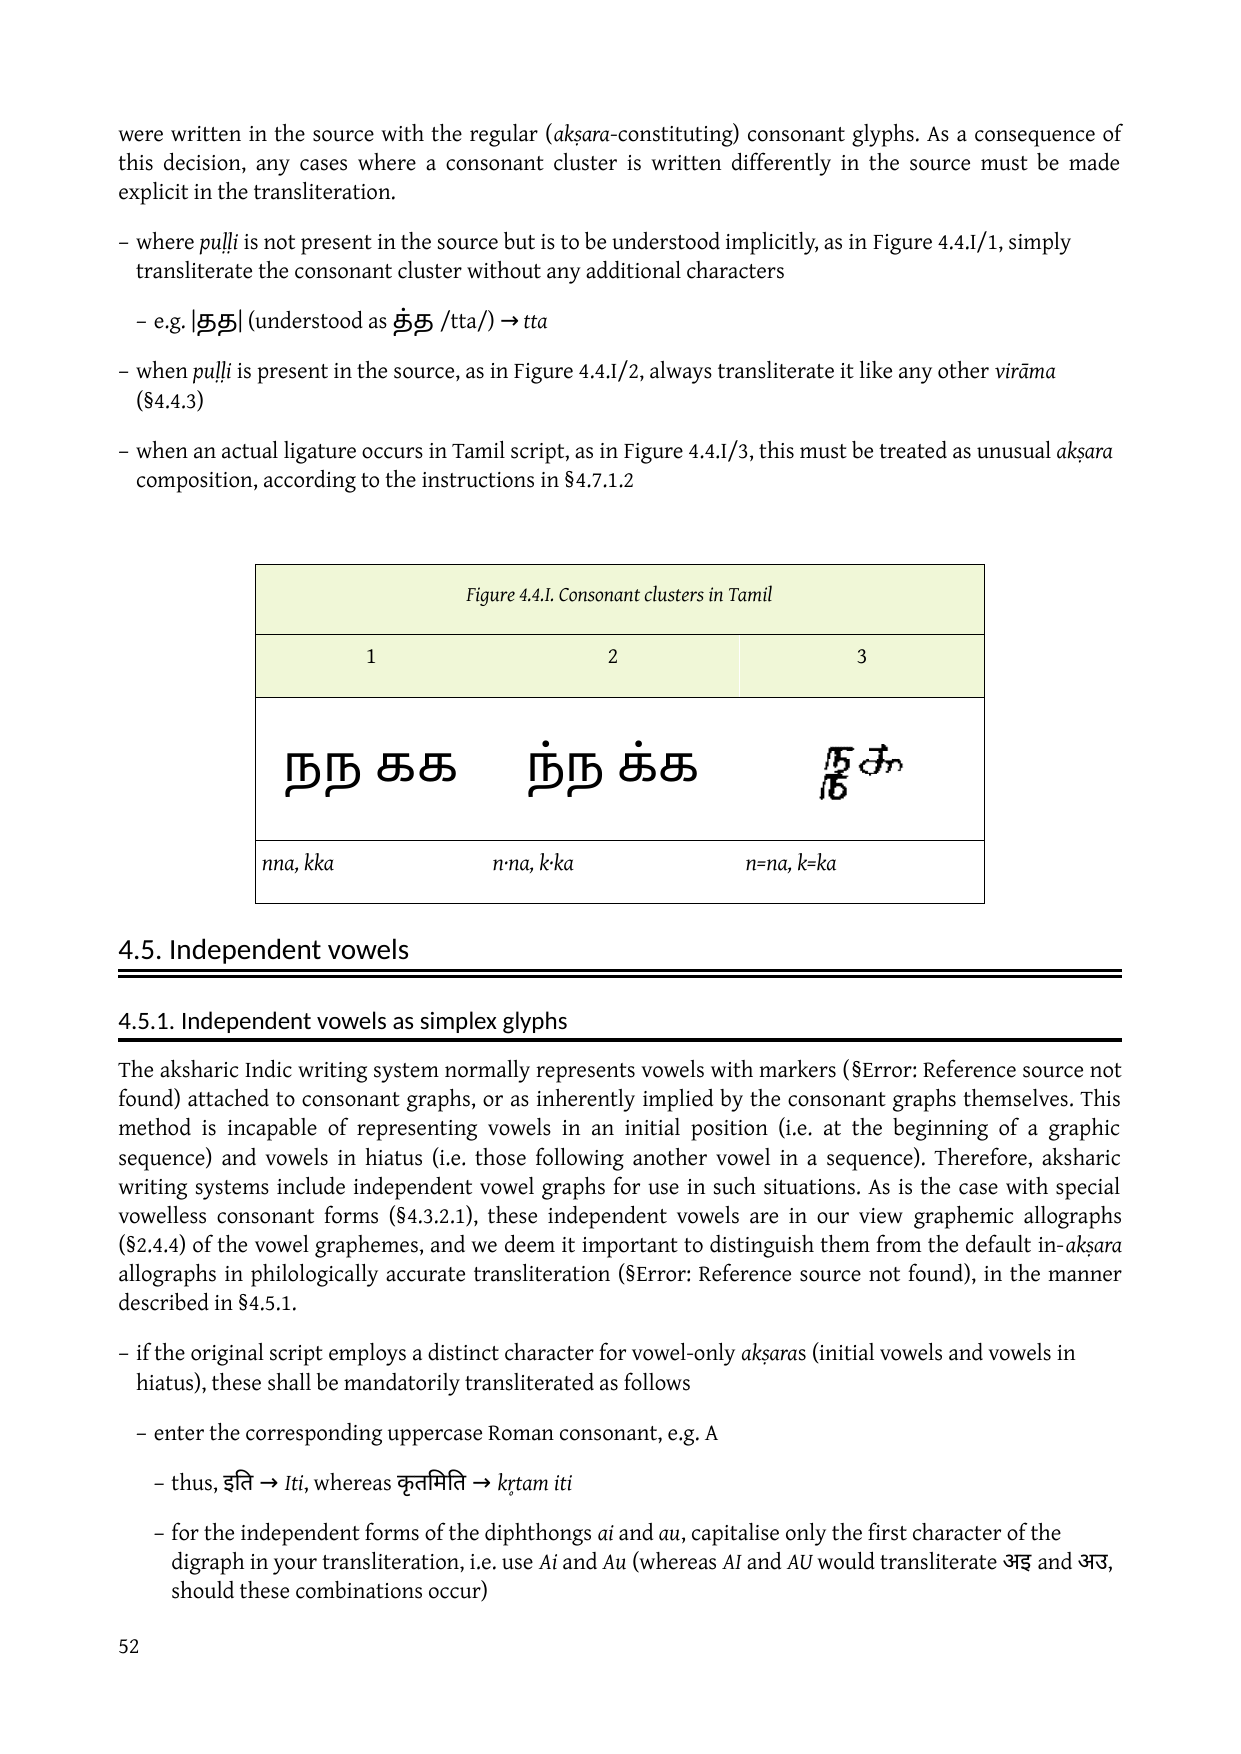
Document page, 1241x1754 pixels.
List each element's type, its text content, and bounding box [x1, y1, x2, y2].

picture [808, 709, 917, 828]
list for the independent forms of the diphthongs ai and au, capitalise only the first character of the digraph in your transliteration, i.e. use Ai and Au (whereas AI and AU would transliterate अइ and अउ, should these combinations occur) [153, 1517, 1122, 1604]
subtitle Independent vowels as simplex glyphs [118, 1003, 1122, 1038]
table_header Figure 4.4.B. Consonant clusters in Tamil [256, 565, 984, 634]
table_cell 3 [740, 635, 984, 697]
list when an actual ligature occurs in Tamil script, as in Figure 4.4.B/3, this must be treated as unusual akṣara composition, according to the instructions in §4.7.1.2 [118, 435, 1122, 493]
table_cell nna, kka [256, 841, 486, 903]
table_cell 1 [256, 635, 486, 697]
table_cell n=na, k=ka [740, 841, 984, 903]
list enter the corresponding uppercase Roman consonant, e.g. A [136, 1417, 1122, 1446]
table_cell [740, 698, 984, 840]
table_cell n·na, k·ka [486, 841, 739, 903]
list e.g. |தத| (understood as த்த /tta/) → tta [136, 306, 1122, 335]
list if the original script employs a distinct character for vowel-only akṣaras (initial vowels and vowels in hiatus), these shall be mandatorily transliterated as follows [118, 1337, 1122, 1396]
subtitle Independent vowels [118, 929, 1122, 969]
table_cell 2 [486, 635, 739, 697]
list when puḷḷi is present in the source, as in Figure 4.4.B/2, always transliterate it like any other virāma (§4.4.3) [118, 356, 1122, 414]
list where puḷḷi is not present in the source but is to be understood implicitly, as in Figure 4.4.B/1, simply transliterate the consonant cluster without any additional characters [118, 226, 1122, 285]
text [118, 118, 1122, 206]
list thus, इति → Iti, whereas कृतमिति → kr̥tam iti [153, 1467, 1122, 1496]
table_cell நந கக [256, 698, 486, 840]
table_cell ந்ந க்க [486, 698, 739, 840]
